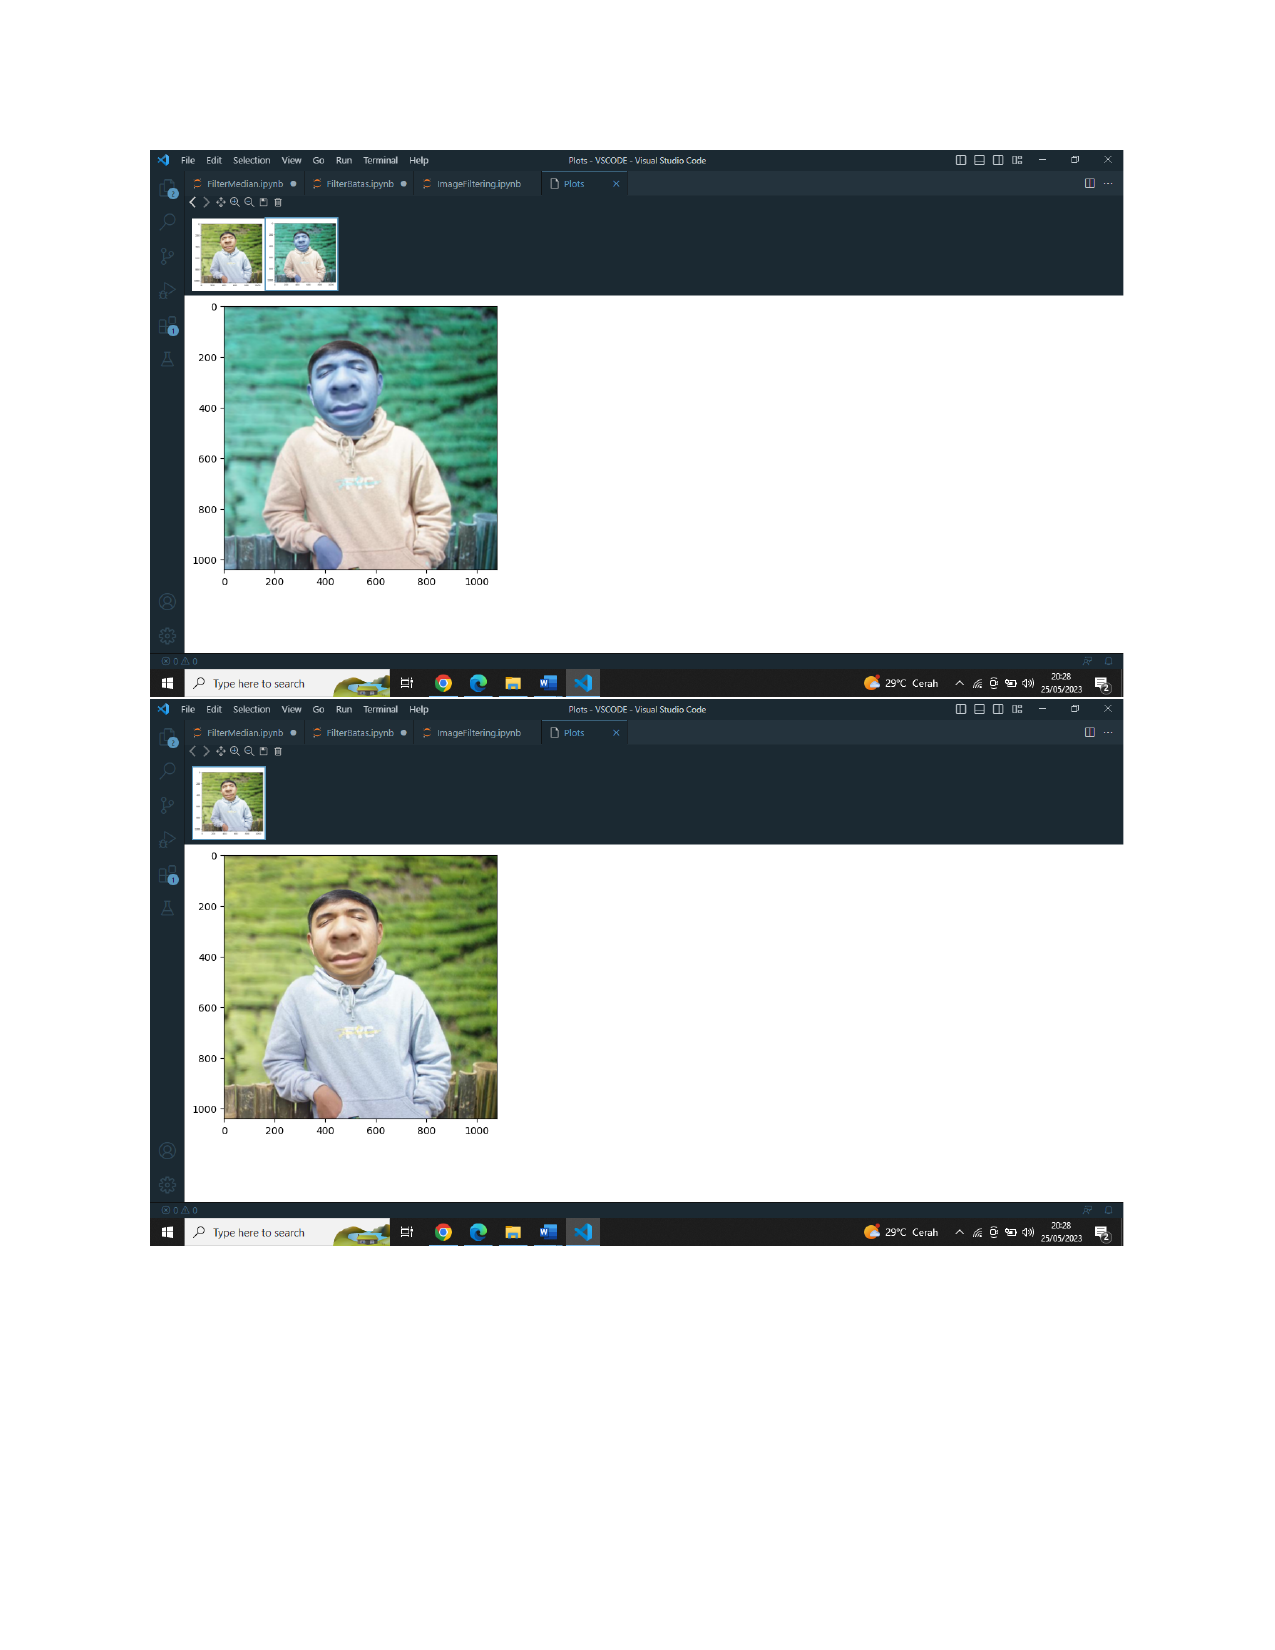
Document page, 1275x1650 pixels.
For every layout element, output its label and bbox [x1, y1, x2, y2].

picture [150, 150, 1124, 697]
picture [150, 699, 1124, 1246]
